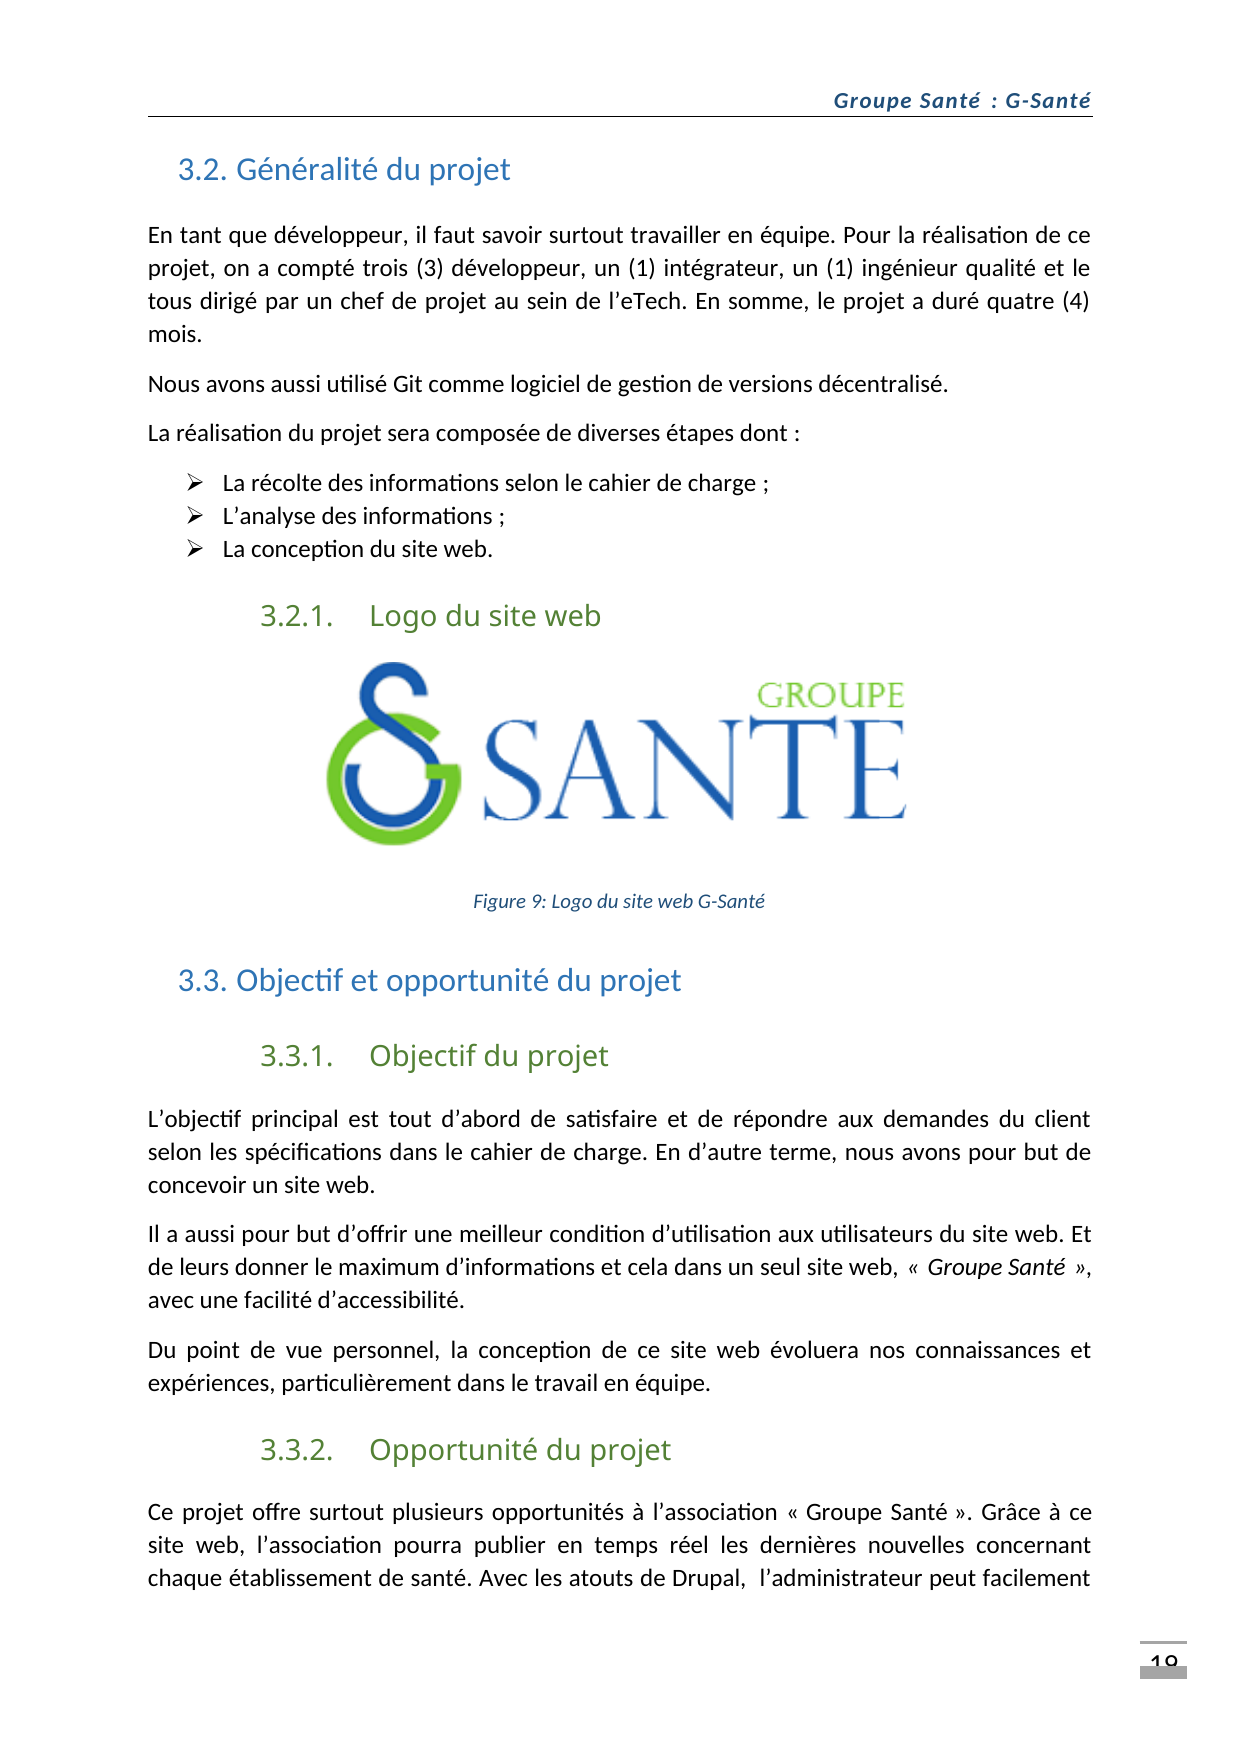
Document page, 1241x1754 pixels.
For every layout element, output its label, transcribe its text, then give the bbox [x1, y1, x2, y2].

picture [312, 662, 928, 861]
text La réalisation du projet sera composée de diverses étapes dont : [148, 417, 1093, 448]
subtitle Logo du site web [201, 595, 1093, 634]
list L’analyse des informations ; [185, 500, 1093, 530]
list La récolte des informations selon le cahier de charge ; [185, 467, 1093, 497]
text Du point de vue personnel, la conception de ce site web évoluera nos connaissances et expériences, particulièrement dans le travail en équipe. [148, 1334, 1093, 1397]
text L’objectif principal est tout d’abord de satisfaire et de répondre aux demandes du client selon les spécifications dans le cahier de charge. En d’autre terme, nous avons pour but de concevoir un site web. [148, 1103, 1093, 1199]
subtitle Objectif du projet [201, 1035, 1093, 1075]
subtitle Opportunité du projet [201, 1429, 1093, 1468]
subtitle Généralité du projet [177, 148, 1093, 188]
text En tant que développeur, il faut savoir surtout travailler en équipe. Pour la réalisation de ce projet, on a compté trois (3) développeur, un (1) intégrateur, un (1) ingénieur qualité et le tous dirigé par un chef de projet au sein de l’eTech. En somme, le projet a duré quatre (4) mois. [148, 219, 1093, 349]
text Figure 9: Logo du site web G-Santé [148, 888, 1093, 913]
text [148, 1497, 1093, 1593]
list La conception du site web. [185, 533, 1093, 563]
subtitle Objectif et opportunité du projet [177, 959, 1093, 1000]
text Il a aussi pour but d’offrir une meilleur condition d’utilisation aux utilisateurs du site web. Et de leurs donner le maximum d’informations et cela dans un seul site web, « Groupe Santé », avec une facilité d’accessibilité. [148, 1218, 1093, 1315]
text Nous avons aussi utilisé Git comme logiciel de gestion de versions décentralisé. [148, 368, 1093, 398]
